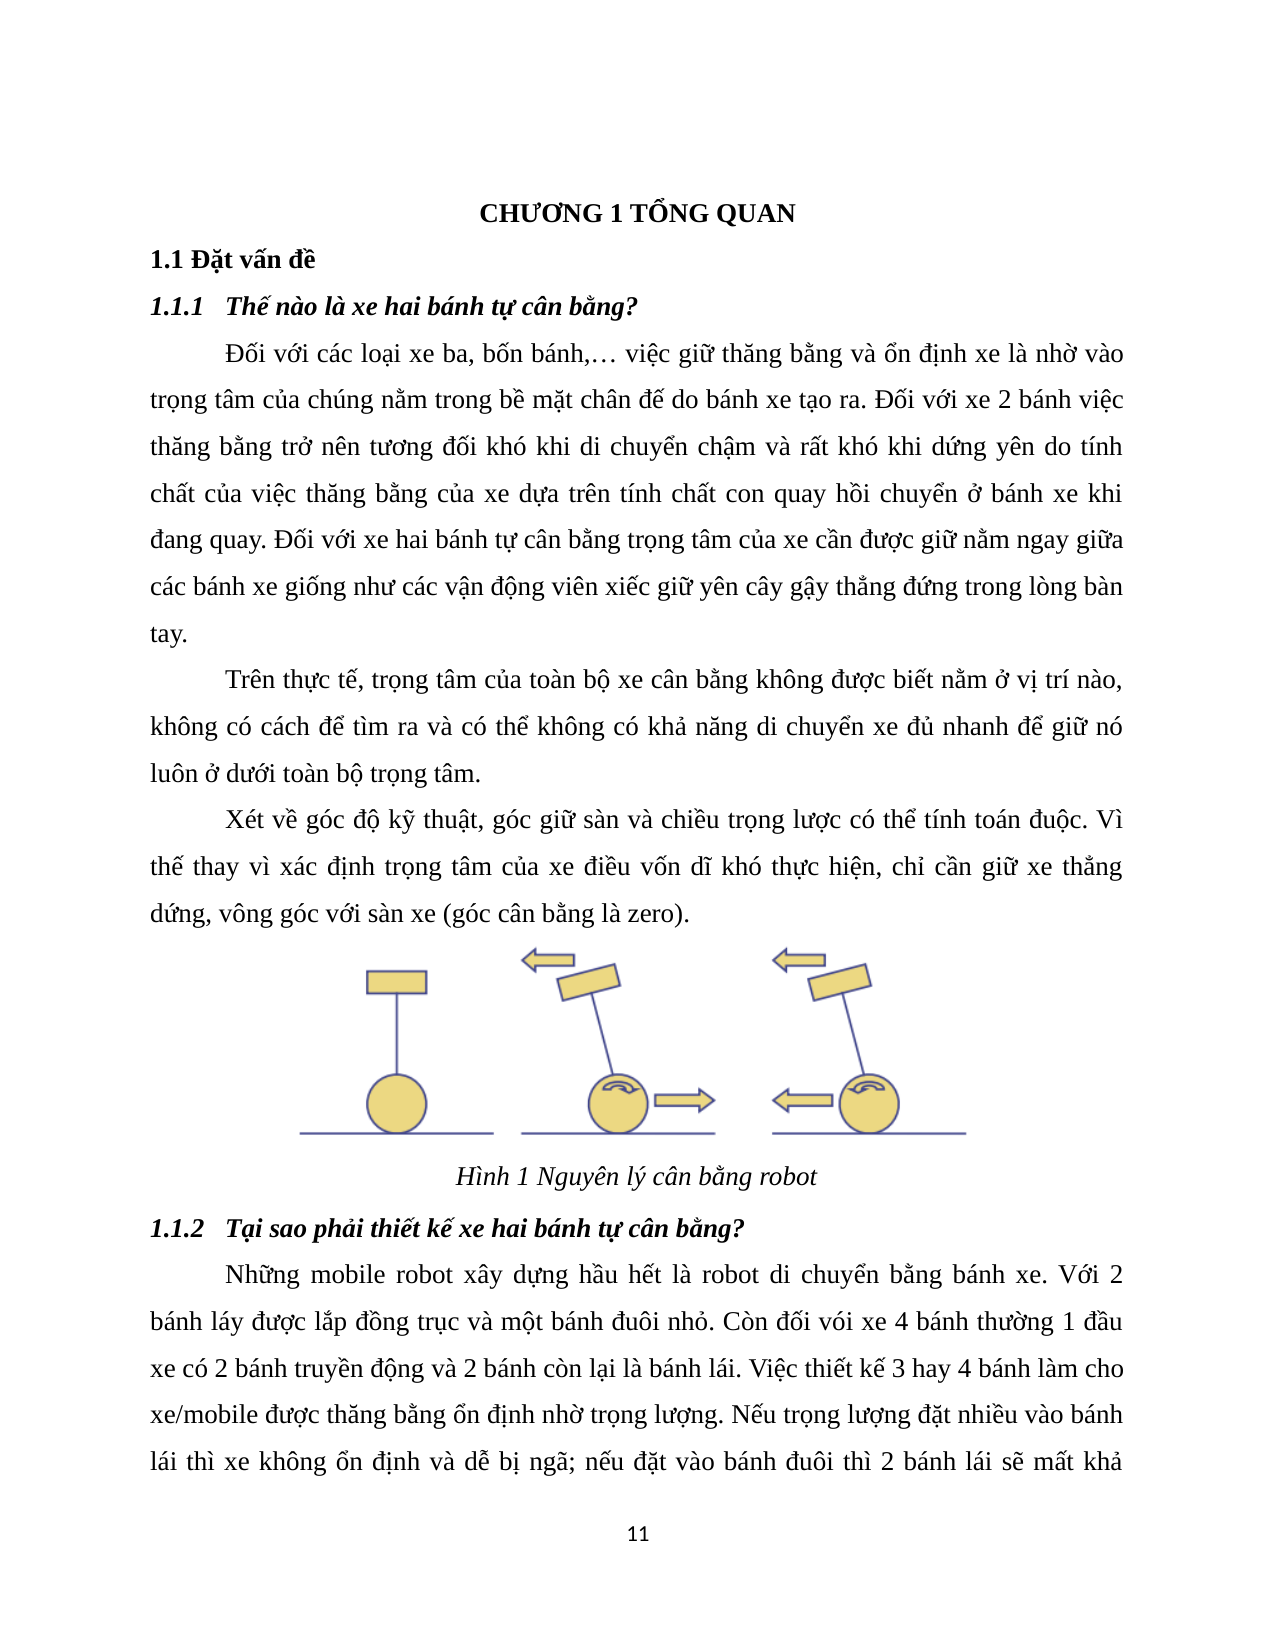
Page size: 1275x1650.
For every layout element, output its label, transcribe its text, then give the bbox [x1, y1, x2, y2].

list Tại sao phải thiết kế xe hai bánh tự cân bằng? [150, 1212, 1125, 1243]
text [150, 1258, 1125, 1476]
text Xét về góc độ kỹ thuật, góc giữ sàn và chiều trọng lược có thể tính toán đuộc. Vì thế thay vì xác định trọng tâm của xe điều vốn dĩ khó thực hiện, chỉ cần giữ xe thẳng dứng, vông góc với sàn xe (góc cân bằng là zero). [150, 803, 1125, 928]
picture [276, 943, 999, 1146]
text CHƯƠNG 1 TỔNG QUAN [150, 197, 1125, 228]
list Thế nào là xe hai bánh tự cân bằng? [150, 290, 1125, 321]
text Đối với các loại xe ba, bốn bánh,… việc giữ thăng bằng và ổn định xe là nhờ vào trọng tâm của chúng nằm trong bề mặt chân đế do bánh xe tạo ra. Đối với xe 2 bánh việc thăng bằng trở nên tương đối khó khi di chuyển chậm và rất khó khi dứng yên do tính chất của việc thăng bằng của xe dựa trên tính chất con quay hồi chuyển ở bánh xe khi đang quay. Đối với xe hai bánh tự cân bằng trọng tâm của xe cần được giữ nằm ngay giữa các bánh xe giống như các vận động viên xiếc giữ yên cây gậy thẳng đứng trong lòng bàn tay. [150, 337, 1125, 648]
text Hình 1 Nguyên lý cân bằng robot [150, 1160, 1125, 1191]
list Đặt vấn đề [150, 243, 1125, 274]
text Trên thực tế, trọng tâm của toàn bộ xe cân bằng không được biết nằm ở vị trí nào, không có cách để tìm ra và có thể không có khả năng di chuyển xe đủ nhanh để giữ nó luôn ở dưới toàn bộ trọng tâm. [150, 663, 1125, 788]
